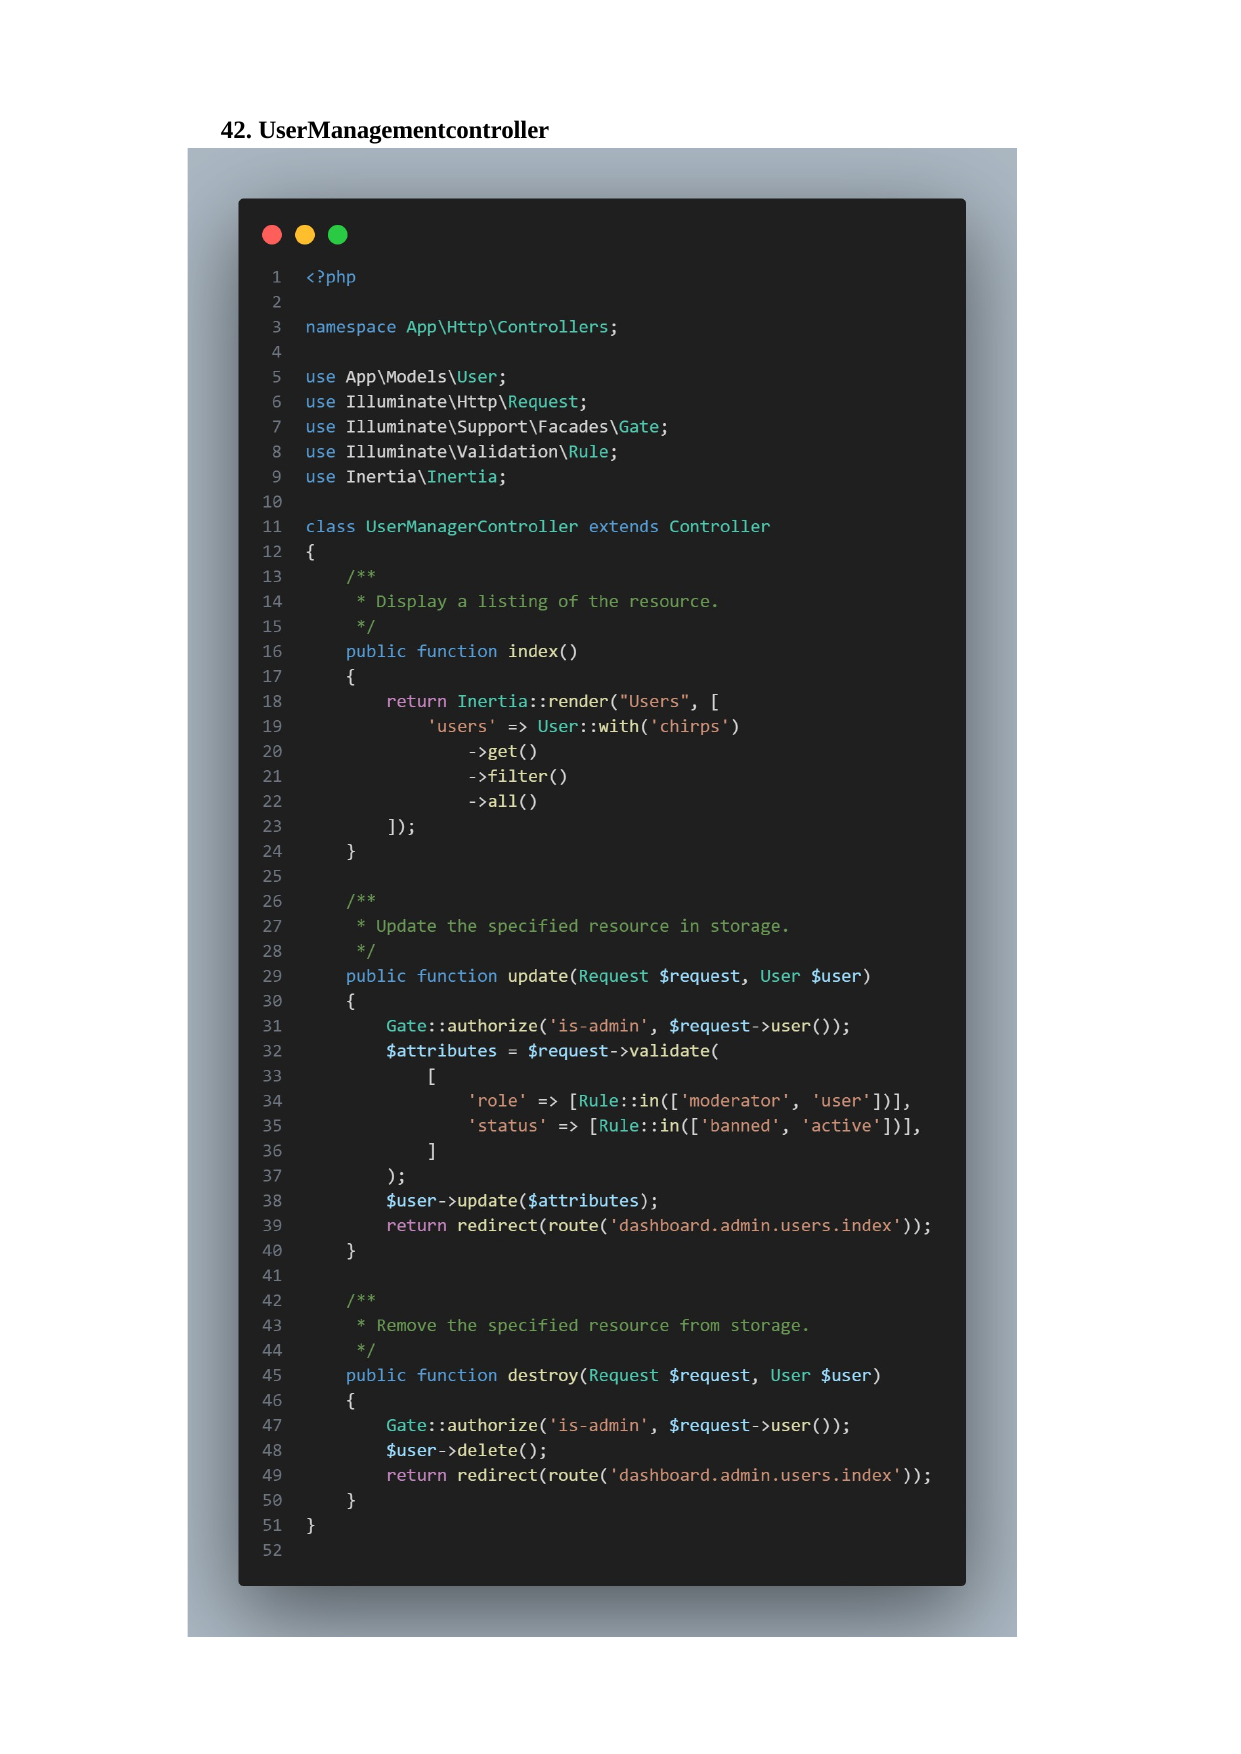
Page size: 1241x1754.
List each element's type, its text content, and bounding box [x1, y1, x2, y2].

picture [187, 148, 1017, 1637]
list UserManagementcontroller [221, 115, 1137, 144]
